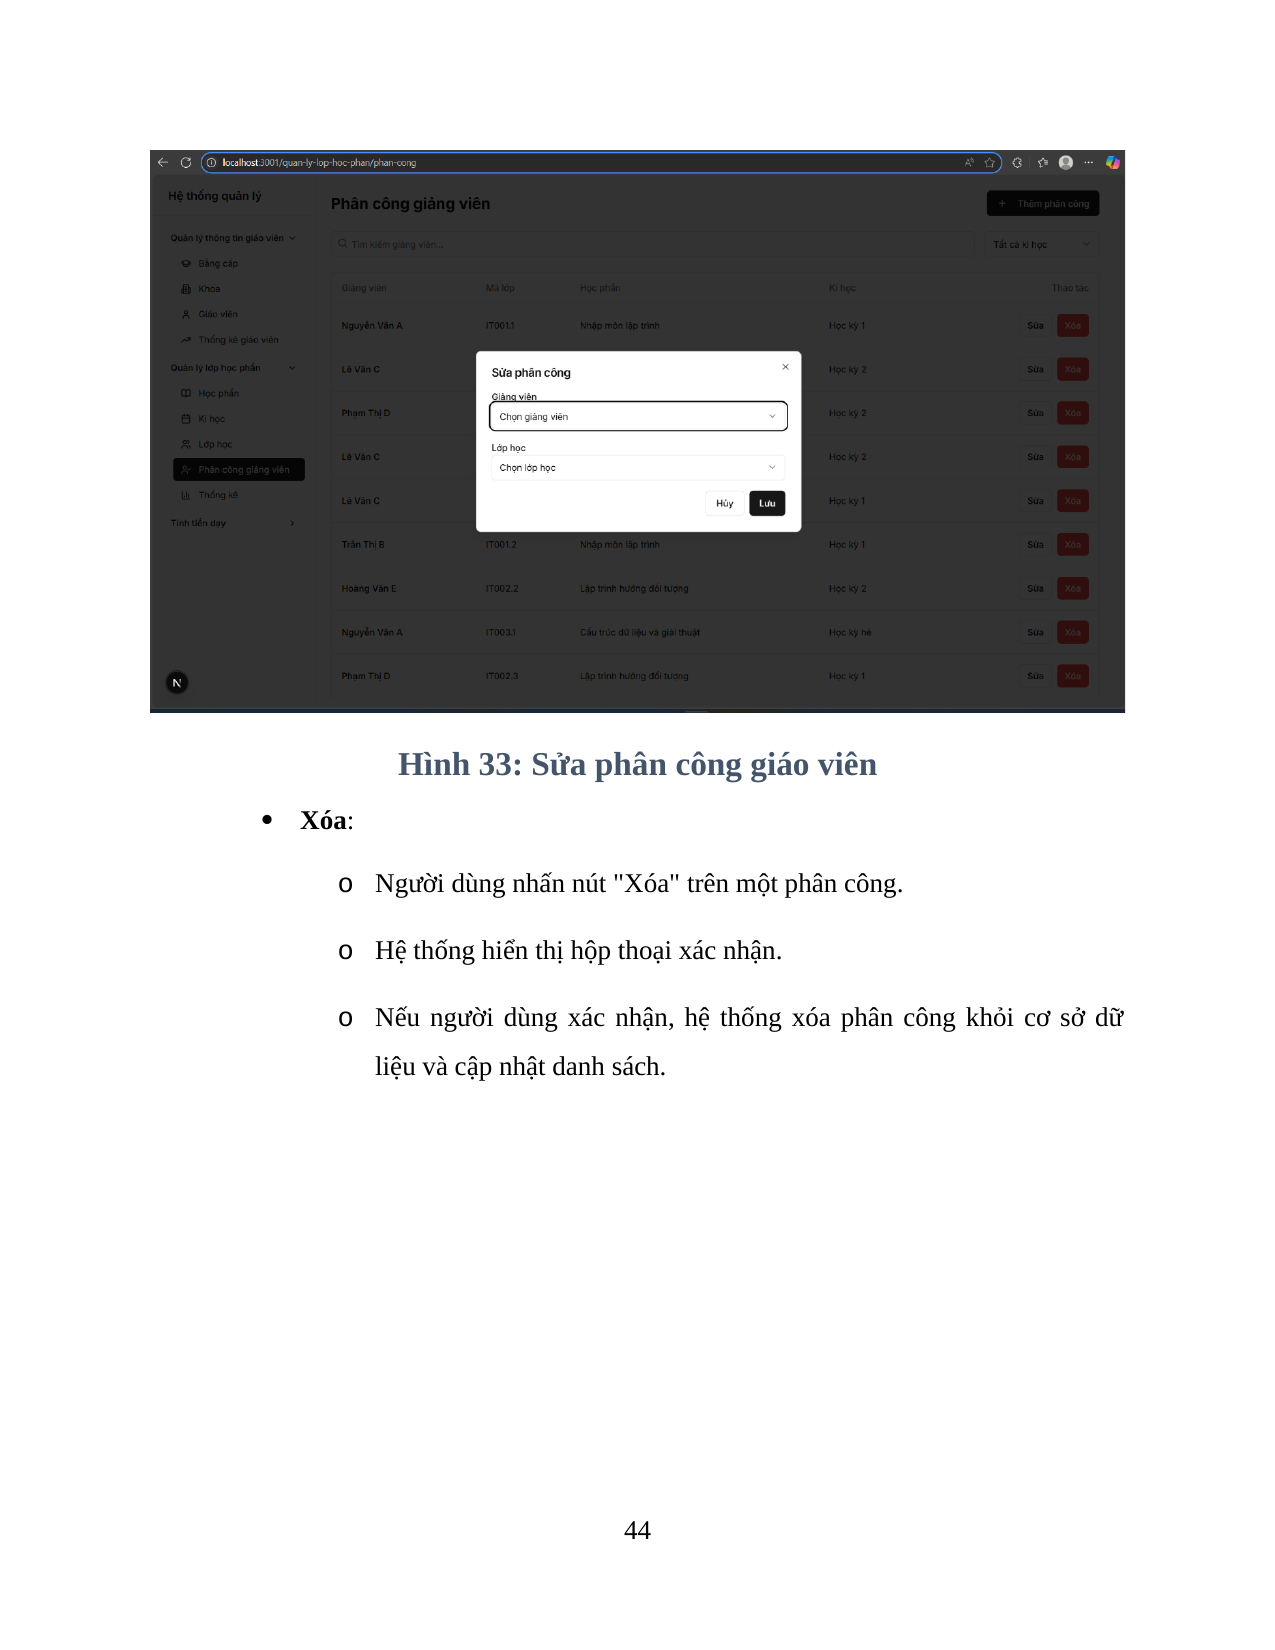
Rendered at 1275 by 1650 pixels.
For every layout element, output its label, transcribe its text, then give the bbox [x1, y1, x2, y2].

picture [150, 150, 1125, 713]
list Xóa: [262, 804, 1125, 835]
text Hình 33: Sửa phân công giáo viên [150, 745, 1125, 783]
list Nếu người dùng xác nhận, hệ thống xóa phân công khỏi cơ sở dữ liệu và cập nhật danh sách. [337, 1001, 1125, 1081]
list Người dùng nhấn nút "Xóa" trên một phân công. [337, 867, 1125, 901]
list Hệ thống hiển thị hộp thoại xác nhận. [337, 934, 1125, 968]
